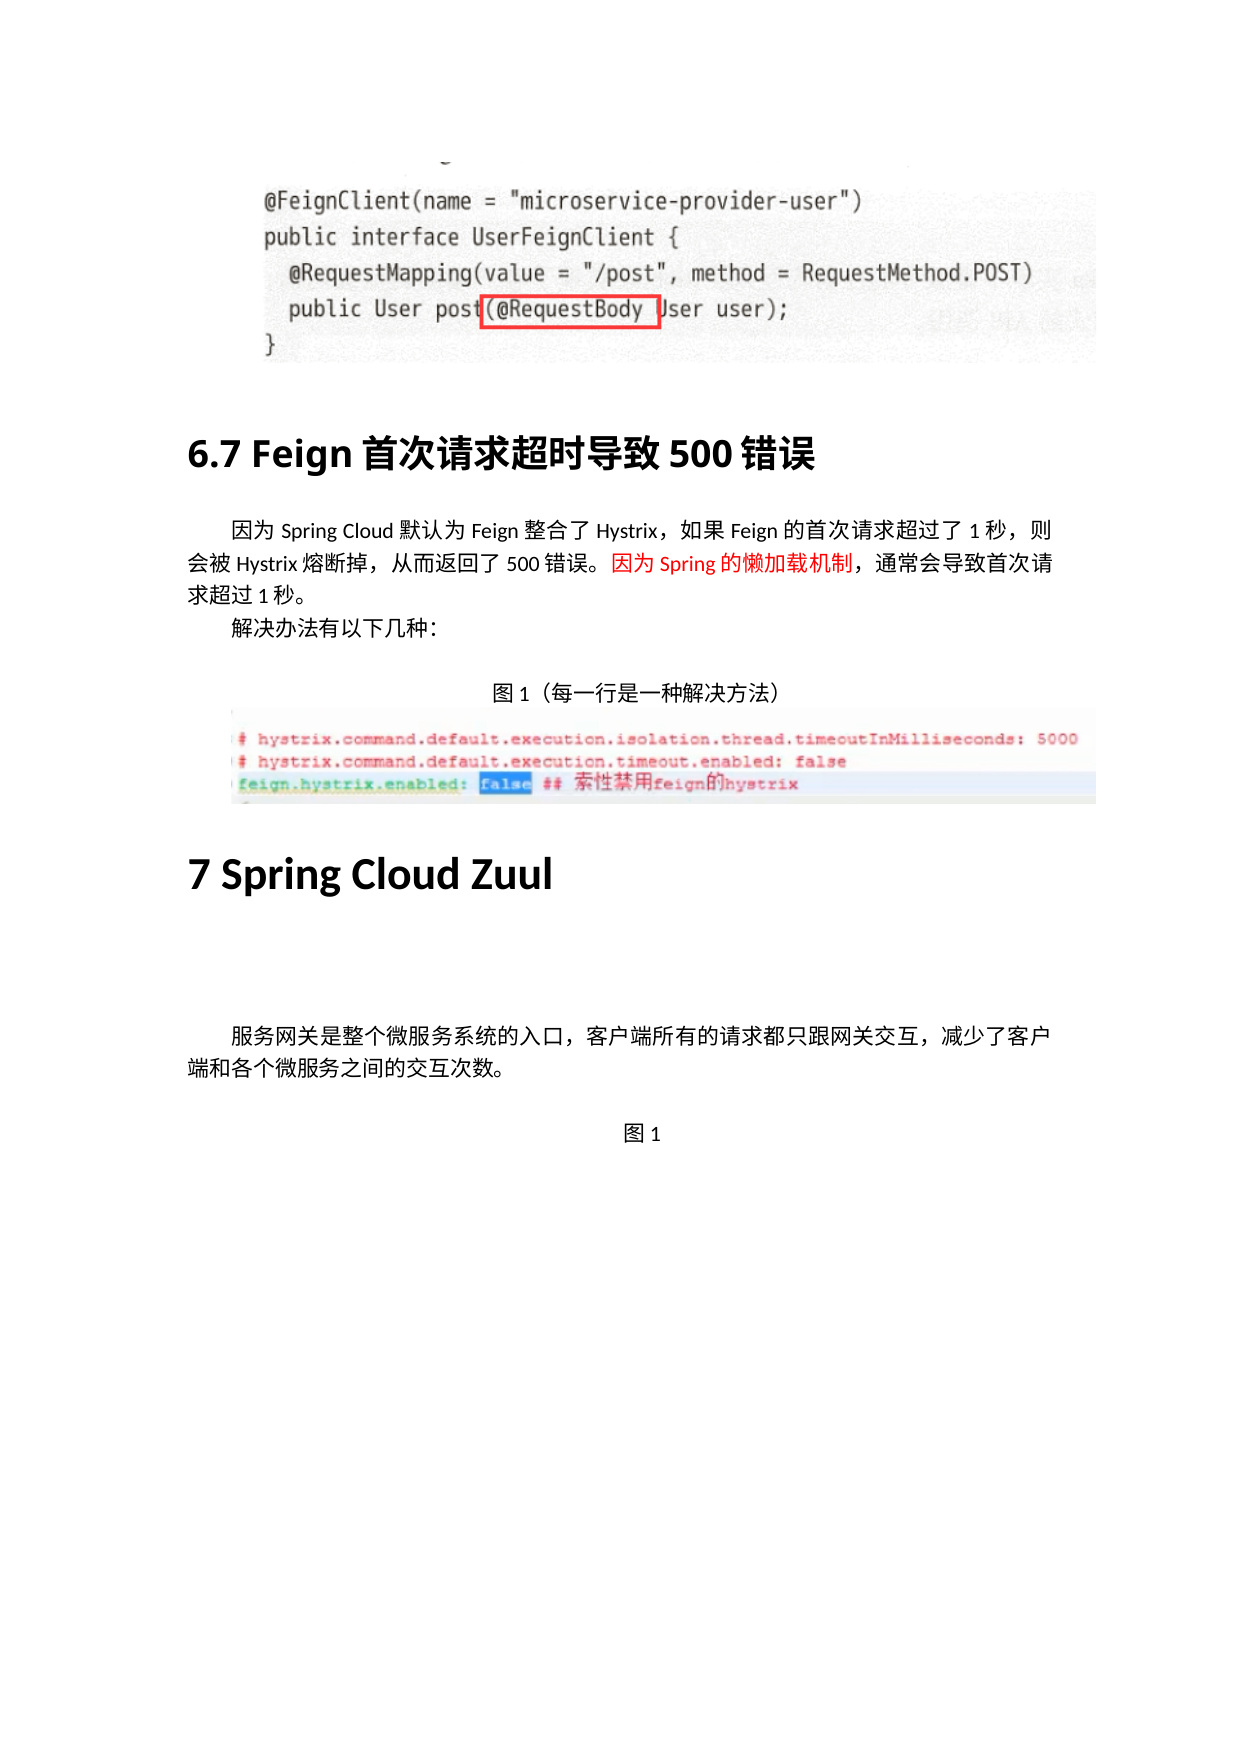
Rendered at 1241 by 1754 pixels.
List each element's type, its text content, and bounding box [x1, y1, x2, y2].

text 服务网关是整个微服务系统的入口，客户端所有的请求都只跟网关交互，减少了客户端和各个微服务之间的交互次数。 [187, 1018, 1053, 1083]
picture [231, 162, 1097, 363]
text 图1 [187, 1116, 1053, 1148]
subtitle 7 Spring Cloud Zuul [187, 841, 1053, 906]
text 图1（每一行是一种解决方法） [187, 675, 1053, 708]
text 解决办法有以下几种： [187, 610, 1053, 643]
subtitle 6.7 Feign首次请求超时导致500错误 [187, 419, 1053, 484]
picture [231, 707, 1096, 804]
text 因为Spring Cloud默认为Feign整合了Hystrix，如果Feign的首次请求超过了1秒，则会被Hystrix熔断掉，从而返回了500错误。因为Spring的懒加载机制，通常会导致首次请求超过1秒。 [187, 513, 1053, 610]
